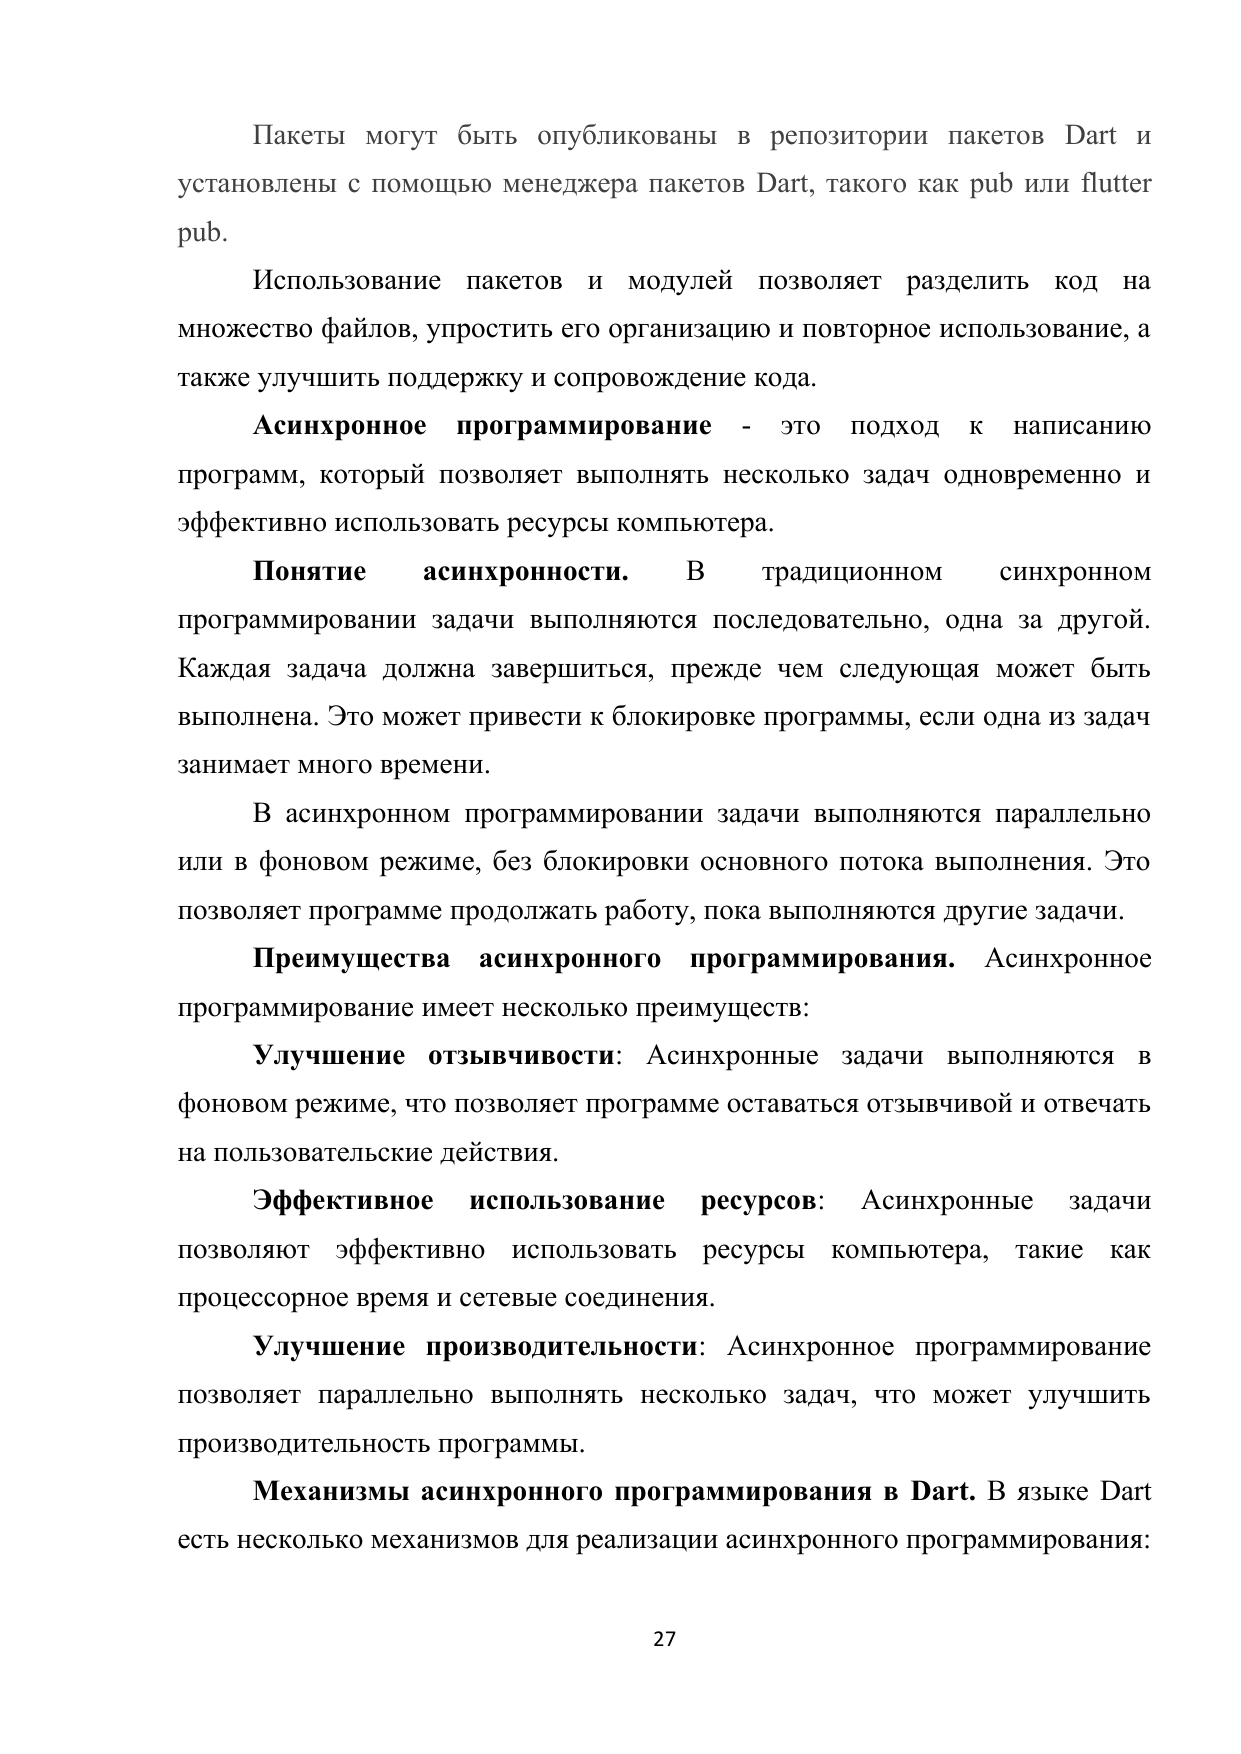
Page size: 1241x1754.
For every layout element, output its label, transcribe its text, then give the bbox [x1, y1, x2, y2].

text Улучшение отзывчивости: Асинхронные задачи выполняются в фоновом режиме, что позволяет программе оставаться отзывчивой и отвечать на пользовательские действия. [177, 1038, 1152, 1168]
text Использование пакетов и модулей позволяет разделить код на множество файлов, упростить его организацию и повторное использование, а также улучшить поддержку и сопровождение кода. [177, 263, 1152, 393]
text Улучшение производительности: Асинхронное программирование позволяет параллельно выполнять несколько задач, что может улучшить производительность программы. [177, 1329, 1152, 1458]
text Эффективное использование ресурсов: Асинхронные задачи позволяют эффективно использовать ресурсы компьютера, такие как процессорное время и сетевые соединения. [177, 1184, 1152, 1313]
text Пакеты могут быть опубликованы в репозитории пакетов Dart и установлены с помощью менеджера пакетов Dart, такого как pub или flutter pub. [177, 118, 1152, 247]
text Механизмы асинхронного программирования в Dart. В языке Dart есть несколько механизмов для реализации асинхронного программирования: [177, 1474, 1152, 1555]
text Асинхронное программирование - это подход к написанию программ, который позволяет выполнять несколько задач одновременно и эффективно использовать ресурсы компьютера. [177, 409, 1152, 538]
text Понятие асинхронности. В традиционном синхронном программировании задачи выполняются последовательно, одна за другой. Каждая задача должна завершиться, прежде чем следующая может быть выполнена. Это может привести к блокировке программы, если одна из задач занимает много времени. [177, 554, 1152, 780]
text Преимущества асинхронного программирования. Асинхронное программирование имеет несколько преимуществ: [177, 942, 1152, 1022]
text В асинхронном программировании задачи выполняются параллельно или в фоновом режиме, без блокировки основного потока выполнения. Это позволяет программе продолжать работу, пока выполняются другие задачи. [177, 796, 1152, 925]
